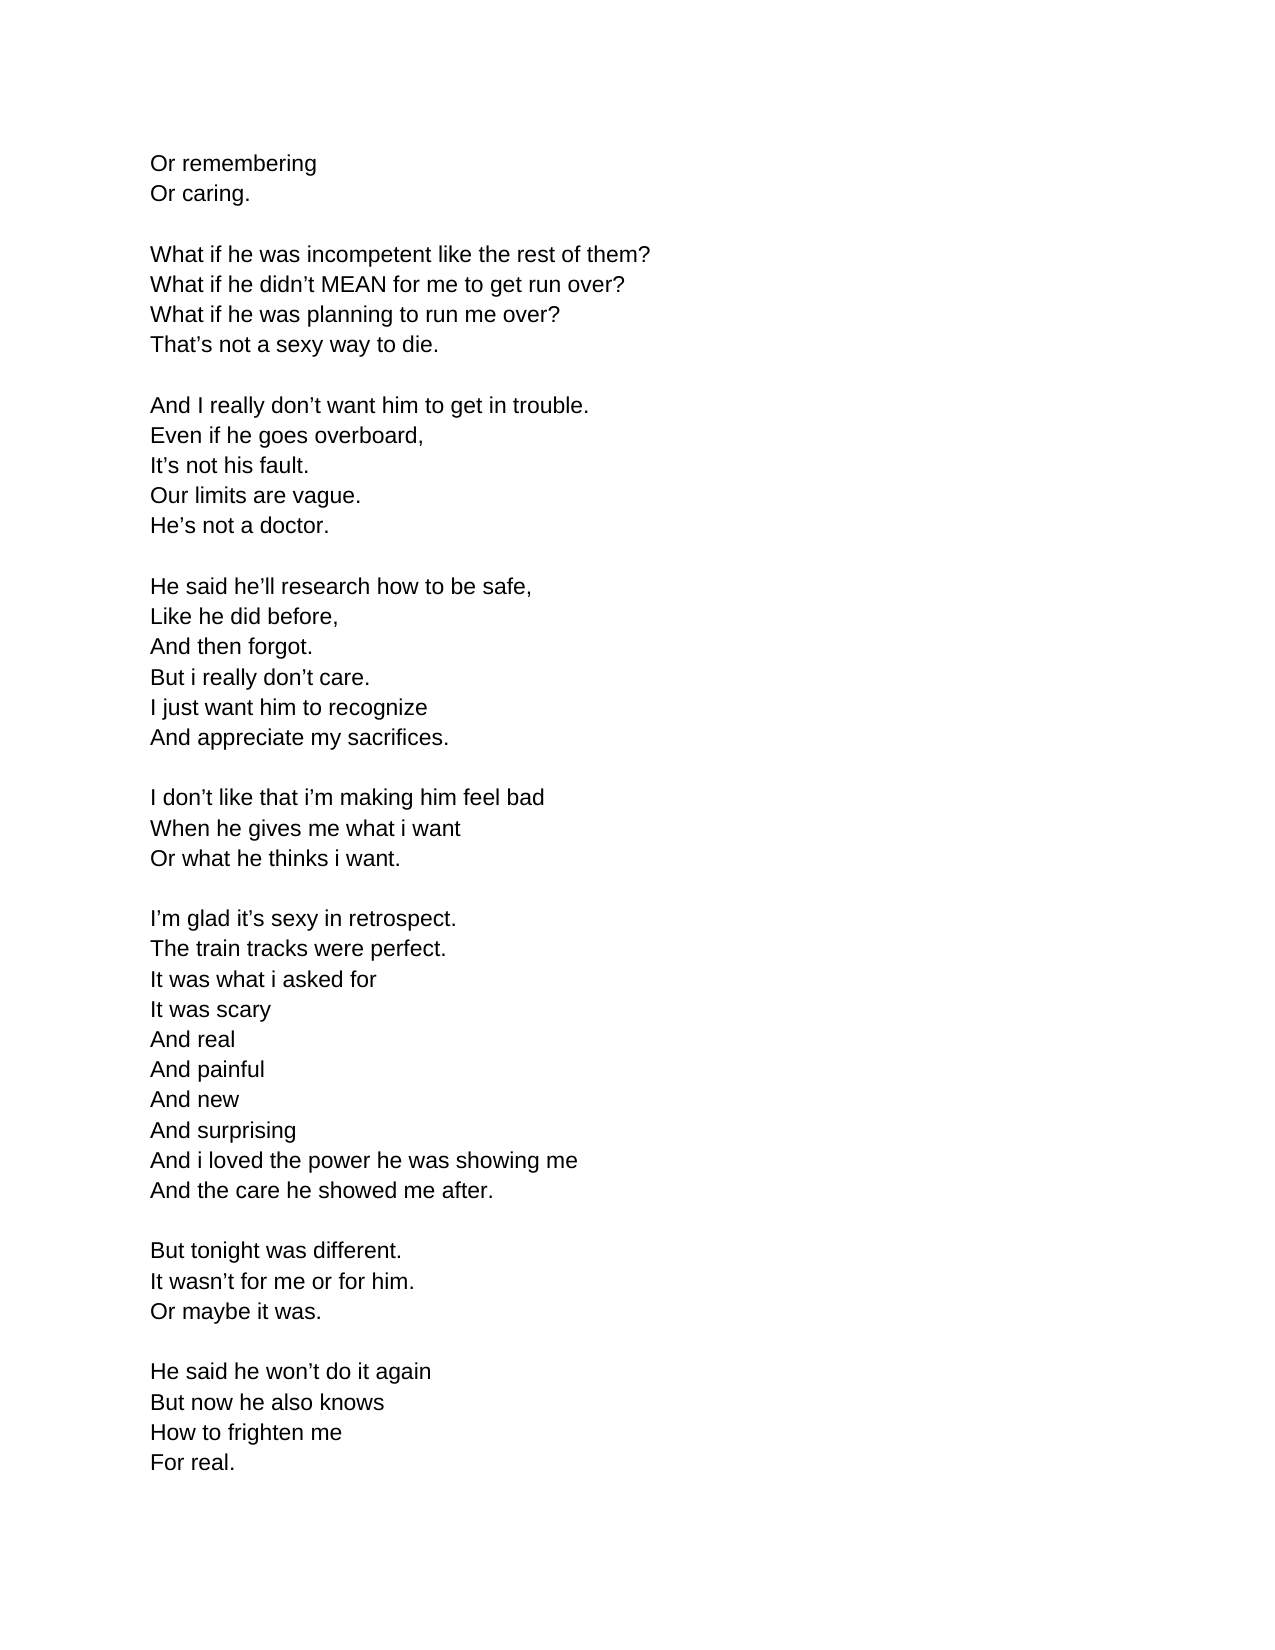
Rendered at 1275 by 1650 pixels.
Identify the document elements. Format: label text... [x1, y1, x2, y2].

text But i really don’t care. [150, 663, 1125, 690]
text He said he’ll research how to be safe, [150, 573, 1125, 599]
text He said he won’t do it again [150, 1358, 1125, 1385]
text Even if he goes overboard, [150, 422, 1125, 448]
text And surprising [150, 1117, 1125, 1143]
text Or maybe it was. [150, 1298, 1125, 1324]
text I don’t like that i’m making him feel bad [150, 784, 1125, 811]
text And new [150, 1086, 1125, 1113]
text He’s not a doctor. [150, 512, 1125, 539]
text How to frighten me [150, 1419, 1125, 1445]
text And I really don’t want him to get in trouble. [150, 392, 1125, 418]
text Or remembering [150, 150, 1125, 176]
text What if he was incompetent like the rest of them? [150, 241, 1125, 267]
text What if he was planning to run me over? [150, 301, 1125, 327]
text The train tracks were perfect. [150, 935, 1125, 962]
text And the care he showed me after. [150, 1177, 1125, 1203]
text And appreciate my sacrifices. [150, 724, 1125, 750]
text But now he also knows [150, 1388, 1125, 1415]
text It wasn’t for me or for him. [150, 1268, 1125, 1294]
text It was what i asked for [150, 966, 1125, 992]
text Like he did before, [150, 603, 1125, 629]
text When he gives me what i want [150, 814, 1125, 841]
text Or caring. [150, 180, 1125, 207]
text And real [150, 1026, 1125, 1052]
text Our limits are vague. [150, 482, 1125, 509]
text That’s not a sexy way to die. [150, 331, 1125, 358]
text It was scary [150, 996, 1125, 1022]
text It’s not his fault. [150, 452, 1125, 478]
text I just want him to recognize [150, 694, 1125, 720]
text What if he didn’t MEAN for me to get run over? [150, 271, 1125, 297]
text For real. [150, 1449, 1125, 1475]
text And painful [150, 1056, 1125, 1083]
text But tonight was different. [150, 1237, 1125, 1264]
text And i loved the power he was showing me [150, 1147, 1125, 1173]
text Or what he thinks i want. [150, 845, 1125, 871]
text I’m glad it’s sexy in retrospect. [150, 905, 1125, 932]
text And then forgot. [150, 633, 1125, 660]
